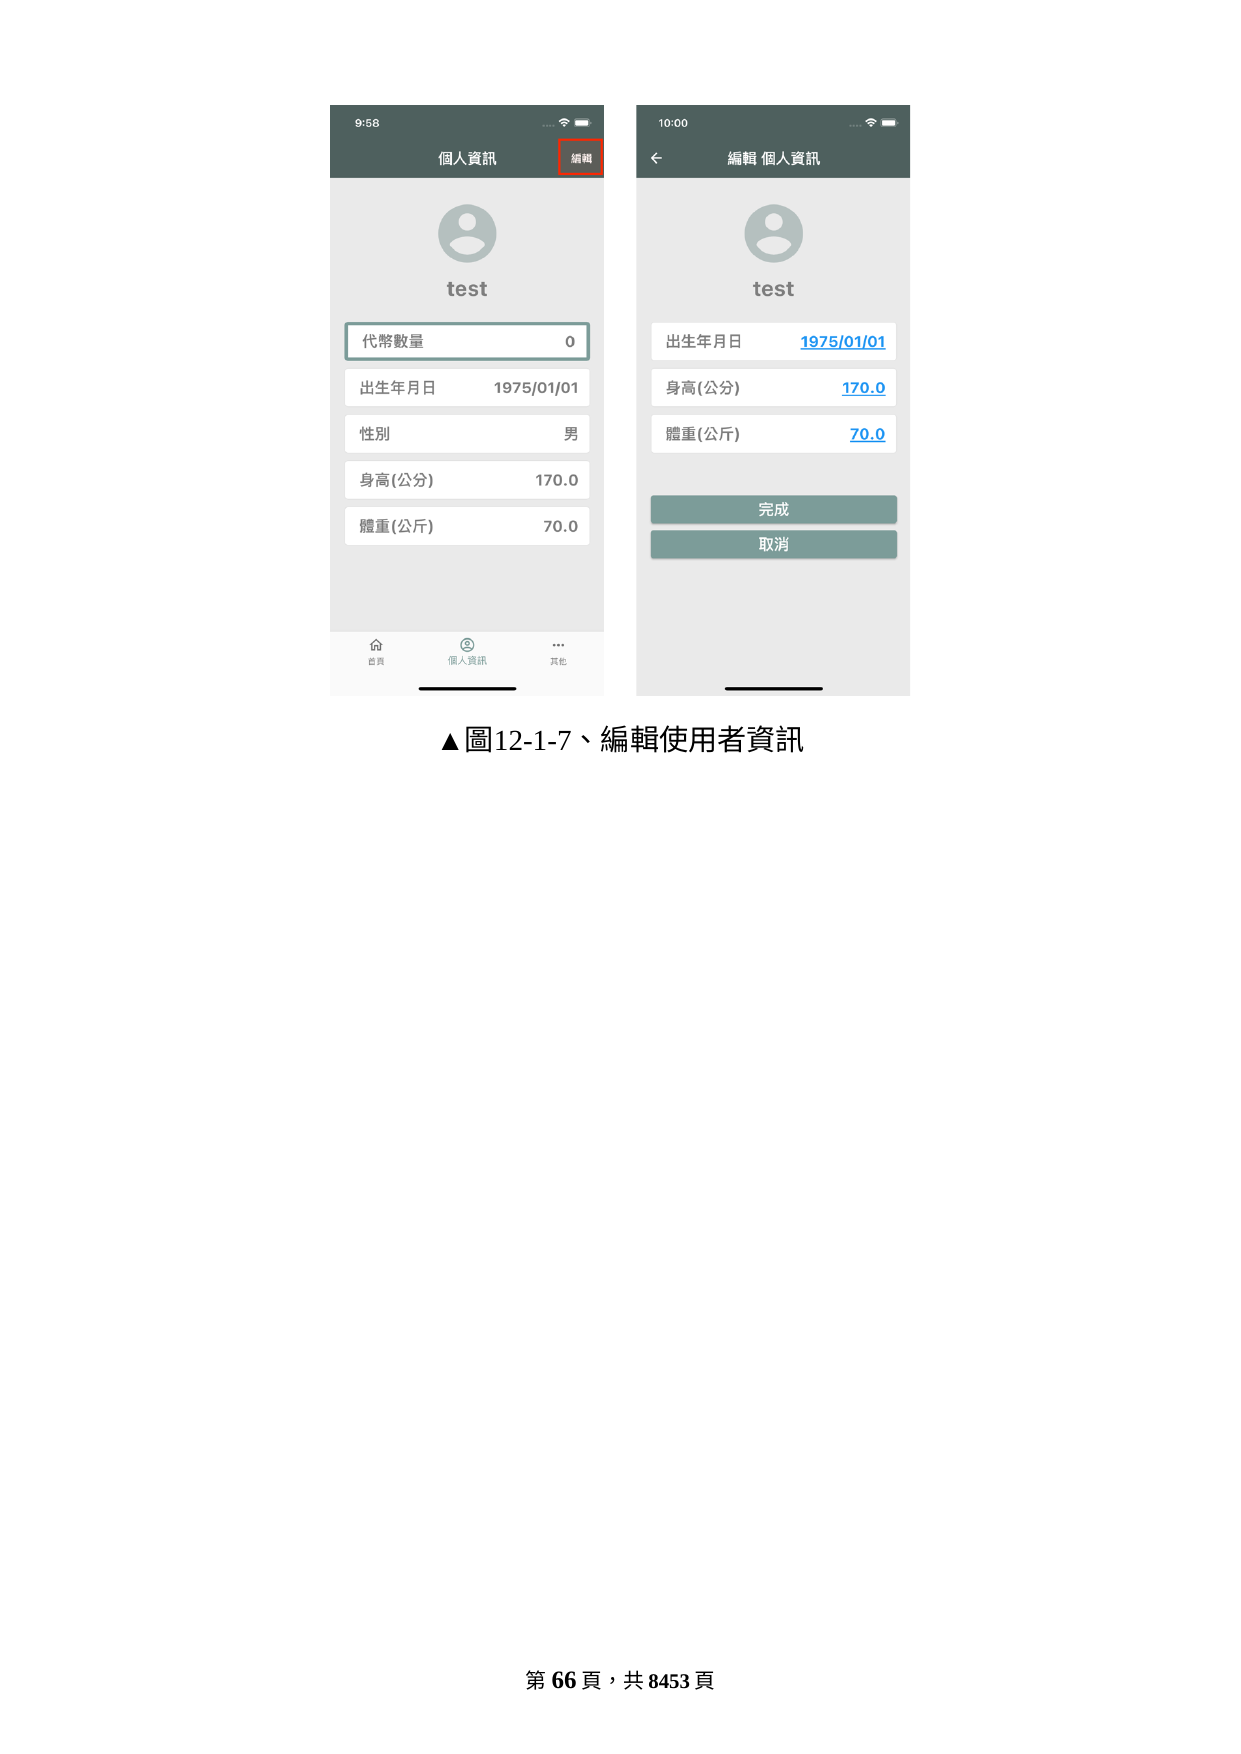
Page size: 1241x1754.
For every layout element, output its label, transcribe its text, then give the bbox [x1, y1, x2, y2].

picture [330, 105, 604, 696]
picture [636, 105, 911, 696]
